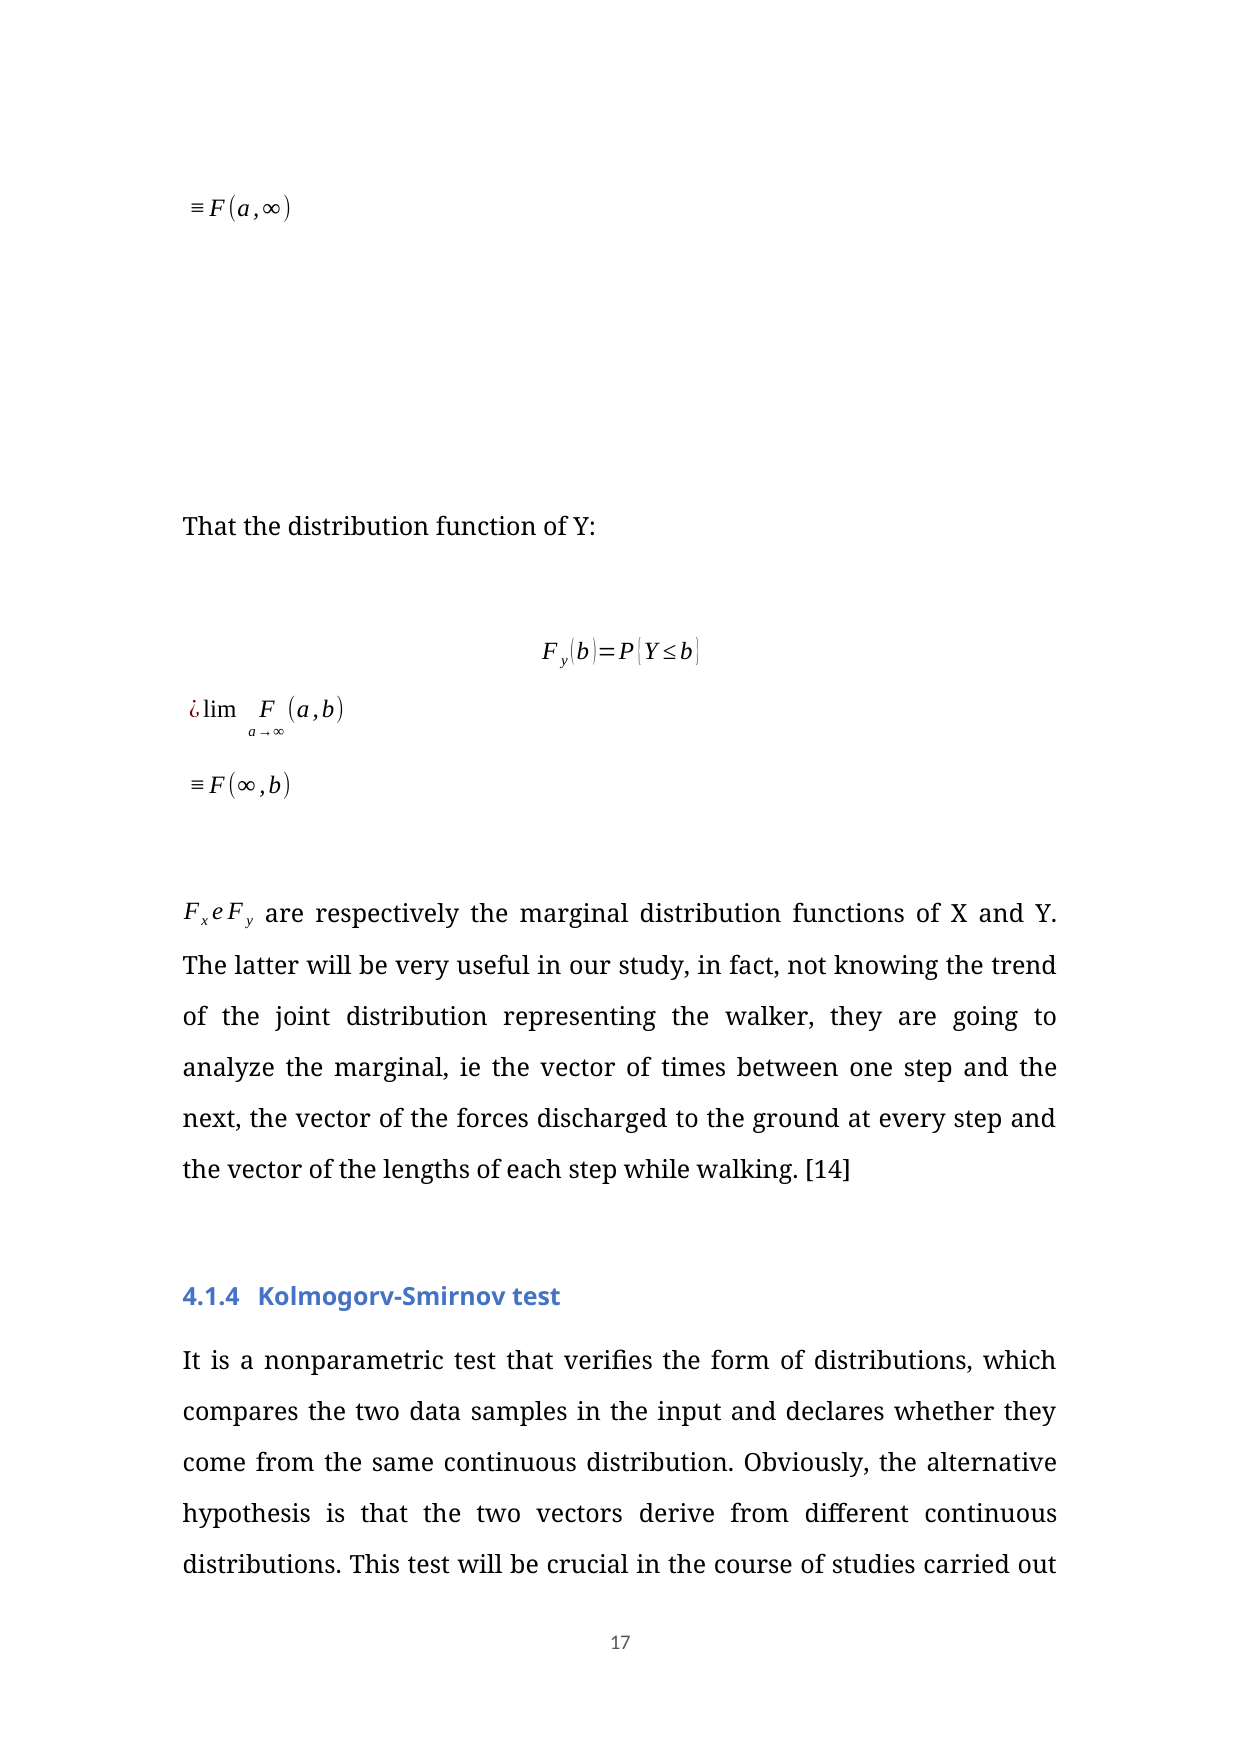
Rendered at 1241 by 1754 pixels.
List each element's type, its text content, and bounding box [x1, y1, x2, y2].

subtitle Kolmogorv-Smirnov test [182, 1279, 1058, 1313]
text are respectively the marginal distribution functions of X and Y. The latter will be very useful in our study, in fact, not knowing the trend of the joint distribution representing the walker, they are going to analyze the marginal, ie the vector of times between one step and the next, the vector of the forces discharged to the ground at every step and the vector of the lengths of each step while walking. [14] [182, 896, 1058, 1186]
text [182, 1342, 1058, 1581]
text That the distribution function of Y: [182, 509, 1058, 543]
